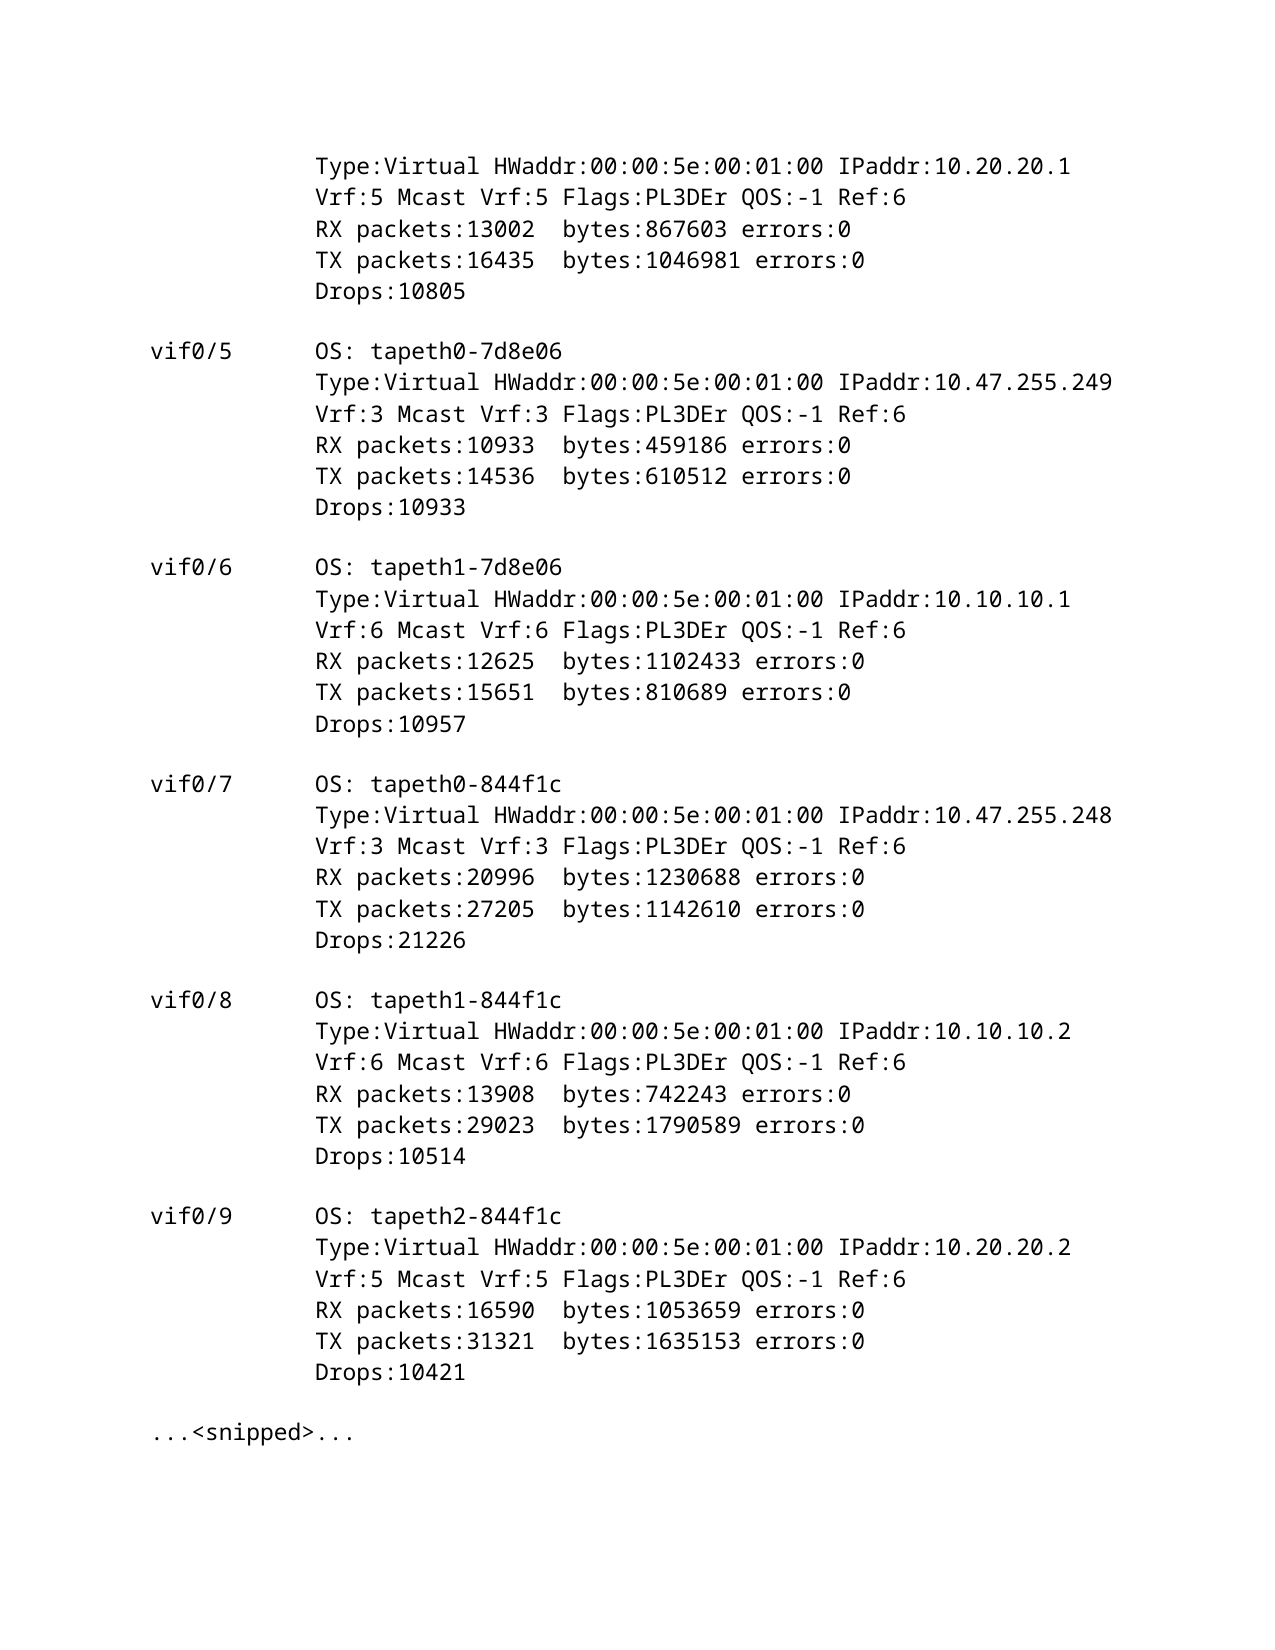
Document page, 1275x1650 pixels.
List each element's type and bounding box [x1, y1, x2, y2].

text [150, 150, 1125, 1447]
